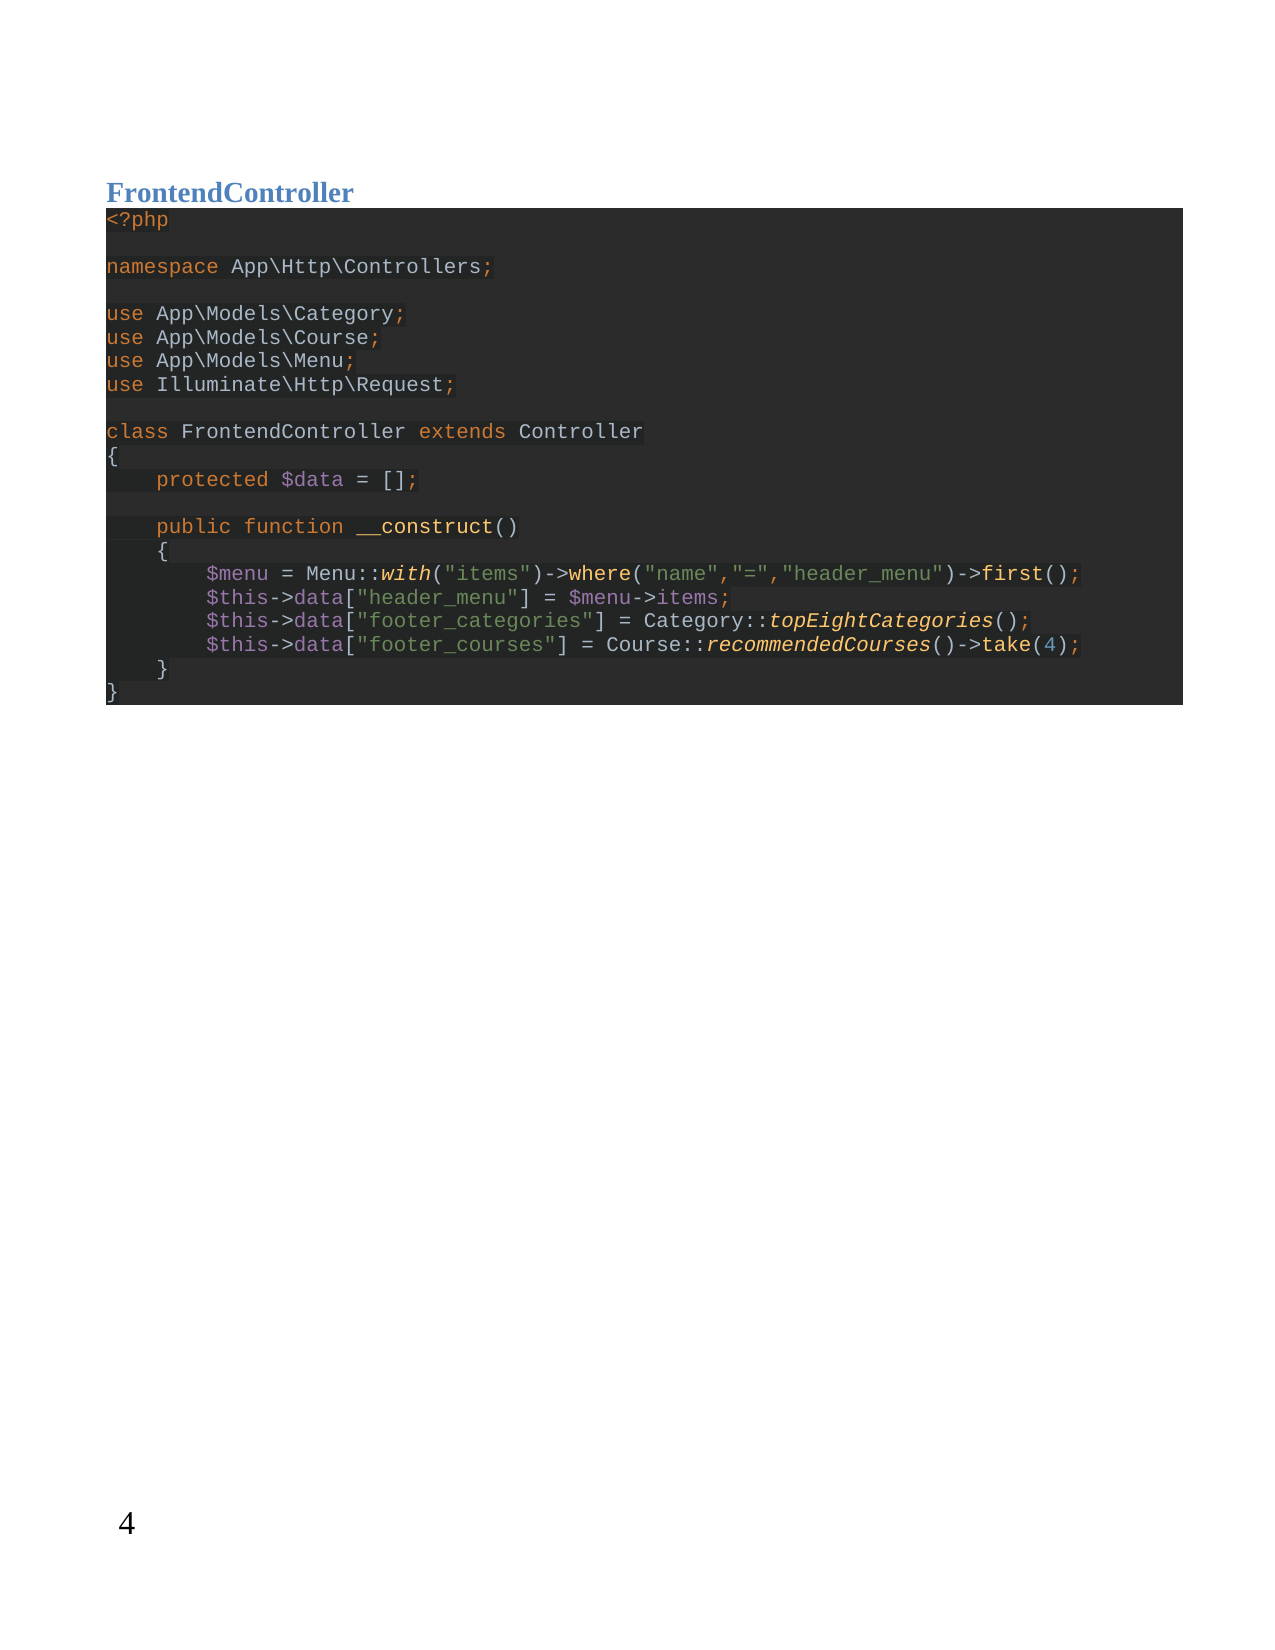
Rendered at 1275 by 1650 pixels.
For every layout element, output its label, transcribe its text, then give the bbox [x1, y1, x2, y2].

subtitle FrontendController [106, 175, 1183, 208]
text <?php namespace App\Http\Controllers; use App\Models\Category; use App\Models\Course; use App\Models\Menu; use Illuminate\Http\Request; class FrontendController extends Controller { protected $data = []; public function __construct() { $menu = Menu::with("items")->where("name","=","header_menu")->first(); $this->data["header_menu"] = $menu->items; $this->data["footer_categories"] = Category::topEightCategories(); $this->data["footer_courses"] = Course::recommendedCourses()->take(4); } } [106, 208, 1183, 705]
